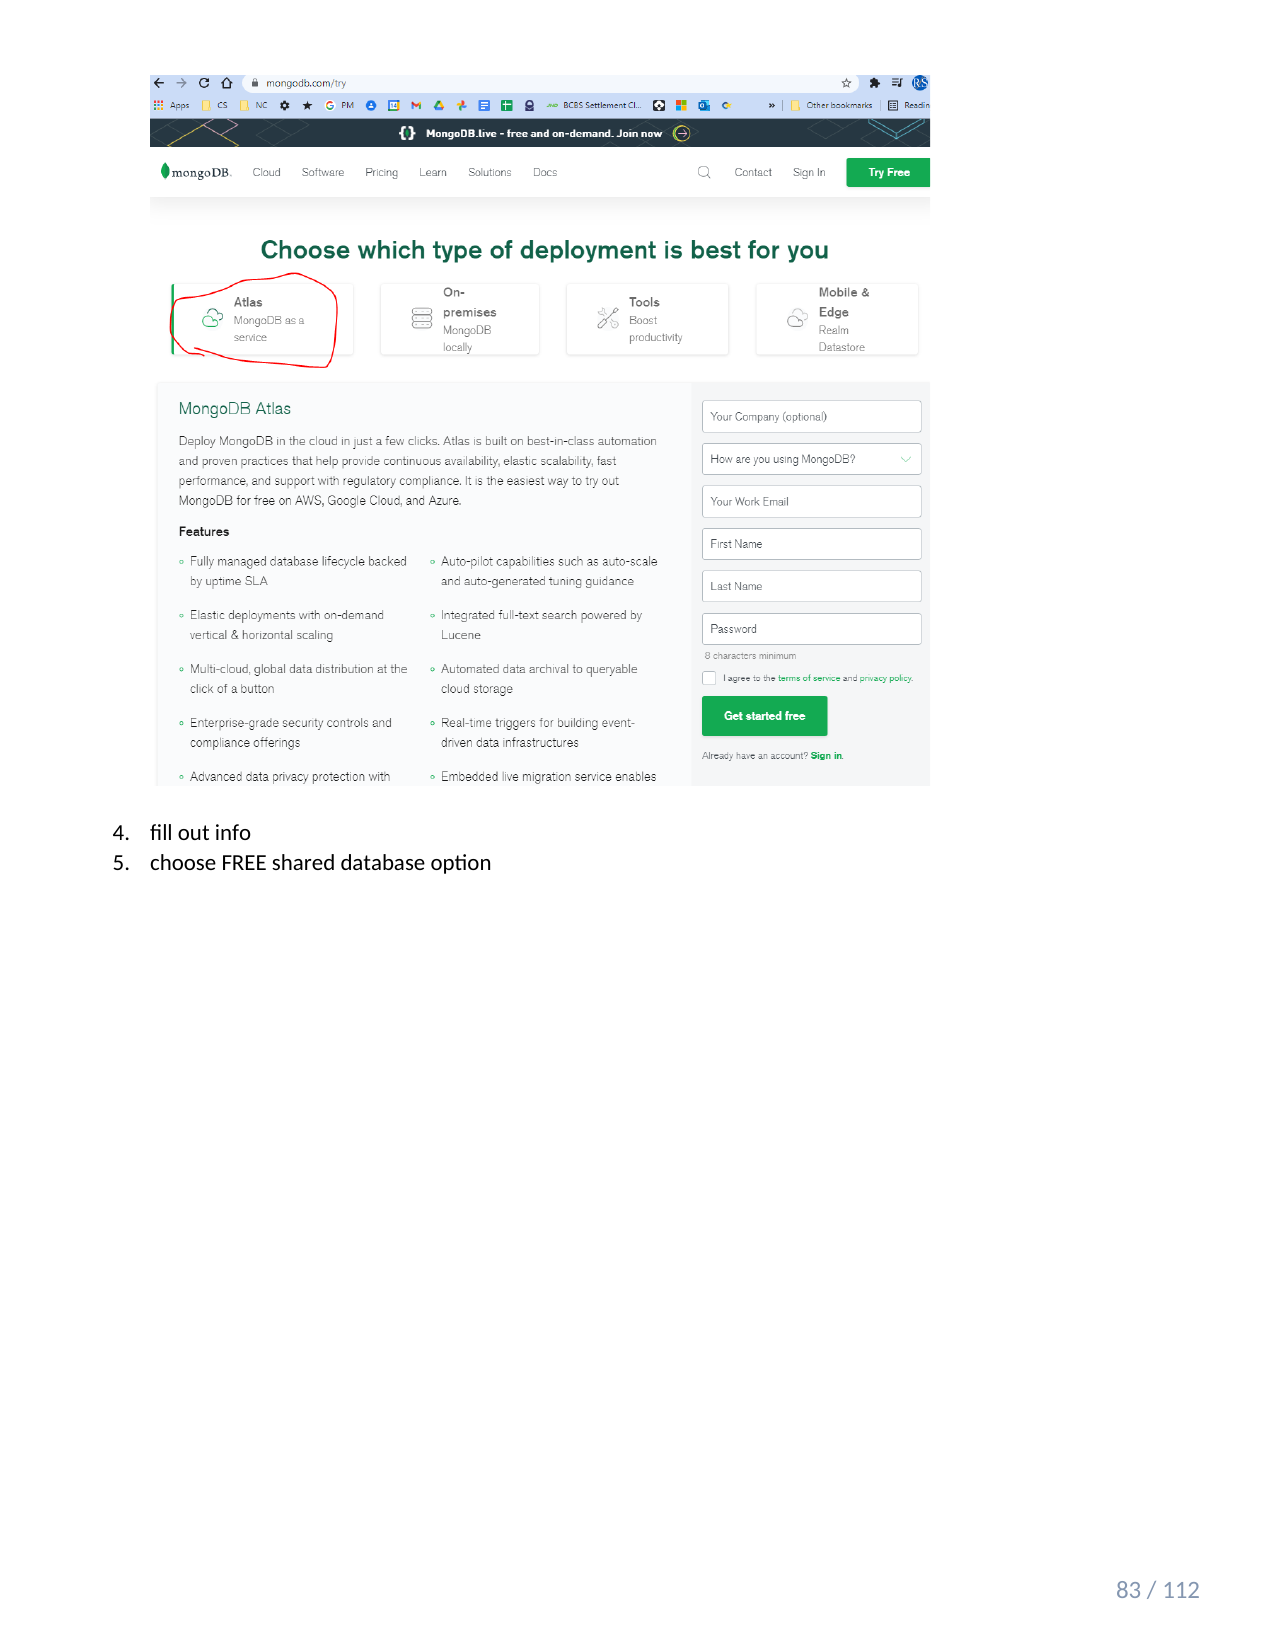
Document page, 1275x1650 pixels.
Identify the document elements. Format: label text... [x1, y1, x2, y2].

list choose FREE shared database option [112, 848, 1200, 877]
picture [150, 75, 931, 786]
list fill out info [112, 818, 1200, 846]
